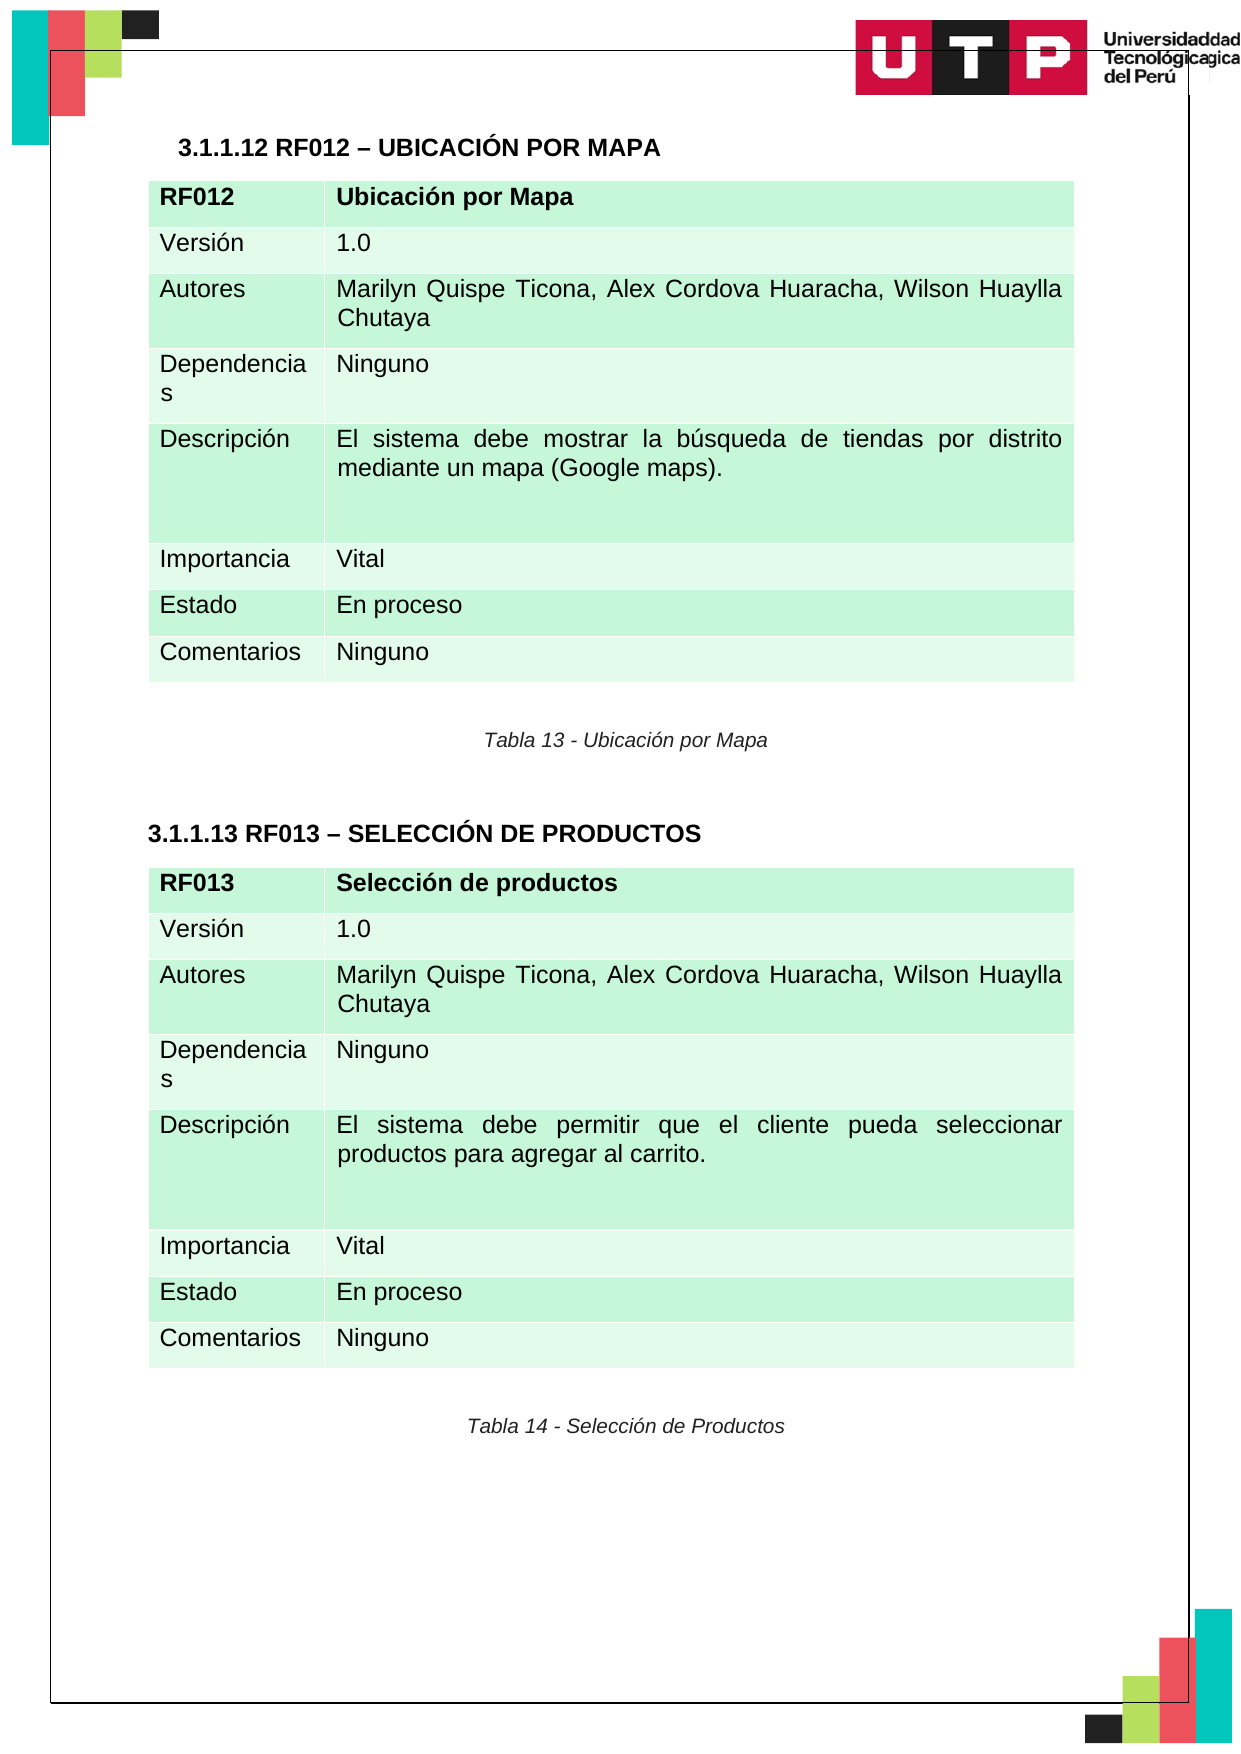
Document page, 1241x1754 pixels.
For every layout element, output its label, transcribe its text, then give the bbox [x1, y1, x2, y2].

table_header Ubicación por Mapa [325, 181, 1074, 227]
table_cell Ninguno [325, 1035, 1074, 1109]
table_cell 1.0 [325, 914, 1074, 959]
subtitle 3.1.1.12 RF012 – UBICACIÓN POR MAPA [148, 133, 1106, 162]
table_cell Comentarios [149, 1323, 324, 1368]
table_cell Comentarios [149, 637, 324, 682]
table_header RF013 [149, 868, 324, 913]
table_cell En proceso [325, 590, 1074, 636]
table_cell Descripción [149, 424, 324, 543]
table_cell Dependencias [149, 1035, 324, 1109]
table_cell Ninguno [325, 349, 1074, 423]
subtitle 3.1.1.13 RF013 – SELECCIÓN DE PRODUCTOS [148, 819, 1106, 848]
table_cell Importancia [149, 1231, 324, 1276]
table_cell Versión [149, 914, 324, 959]
table_cell Autores [149, 960, 324, 1034]
table_cell Estado [149, 1277, 324, 1322]
picture [855, 51, 1188, 95]
text Tabla 13 - Ubicación por Mapa [148, 728, 1106, 752]
table_header Selección de productos [325, 868, 1074, 913]
table_cell Versión [149, 228, 324, 273]
table_cell Autores [149, 274, 324, 348]
picture [855, 20, 1240, 95]
table_cell Importancia [149, 544, 324, 589]
table_cell Vital [325, 544, 1074, 589]
table_cell Descripción [149, 1110, 324, 1229]
table_cell Dependencias [149, 349, 324, 423]
table_cell Vital [325, 1231, 1074, 1276]
table_cell Ninguno [325, 1323, 1074, 1368]
table_cell 1.0 [325, 228, 1074, 273]
table_cell En proceso [325, 1277, 1074, 1322]
text Tabla 14 - Selección de Productos [148, 1414, 1106, 1438]
table_cell El sistema debe mostrar la búsqueda de tiendas por distrito mediante un mapa (Google maps). [325, 424, 1074, 543]
table_cell Estado [149, 590, 324, 636]
table_cell Ninguno [325, 637, 1074, 682]
table_cell Marilyn Quispe Ticona, Alex Cordova Huaracha, Wilson Huaylla Chutaya [325, 960, 1074, 1034]
table_header RF012 [149, 181, 324, 227]
table_cell Marilyn Quispe Ticona, Alex Cordova Huaracha, Wilson Huaylla Chutaya [325, 274, 1074, 348]
table_cell El sistema debe permitir que el cliente pueda seleccionar productos para agregar al carrito. [325, 1110, 1074, 1229]
